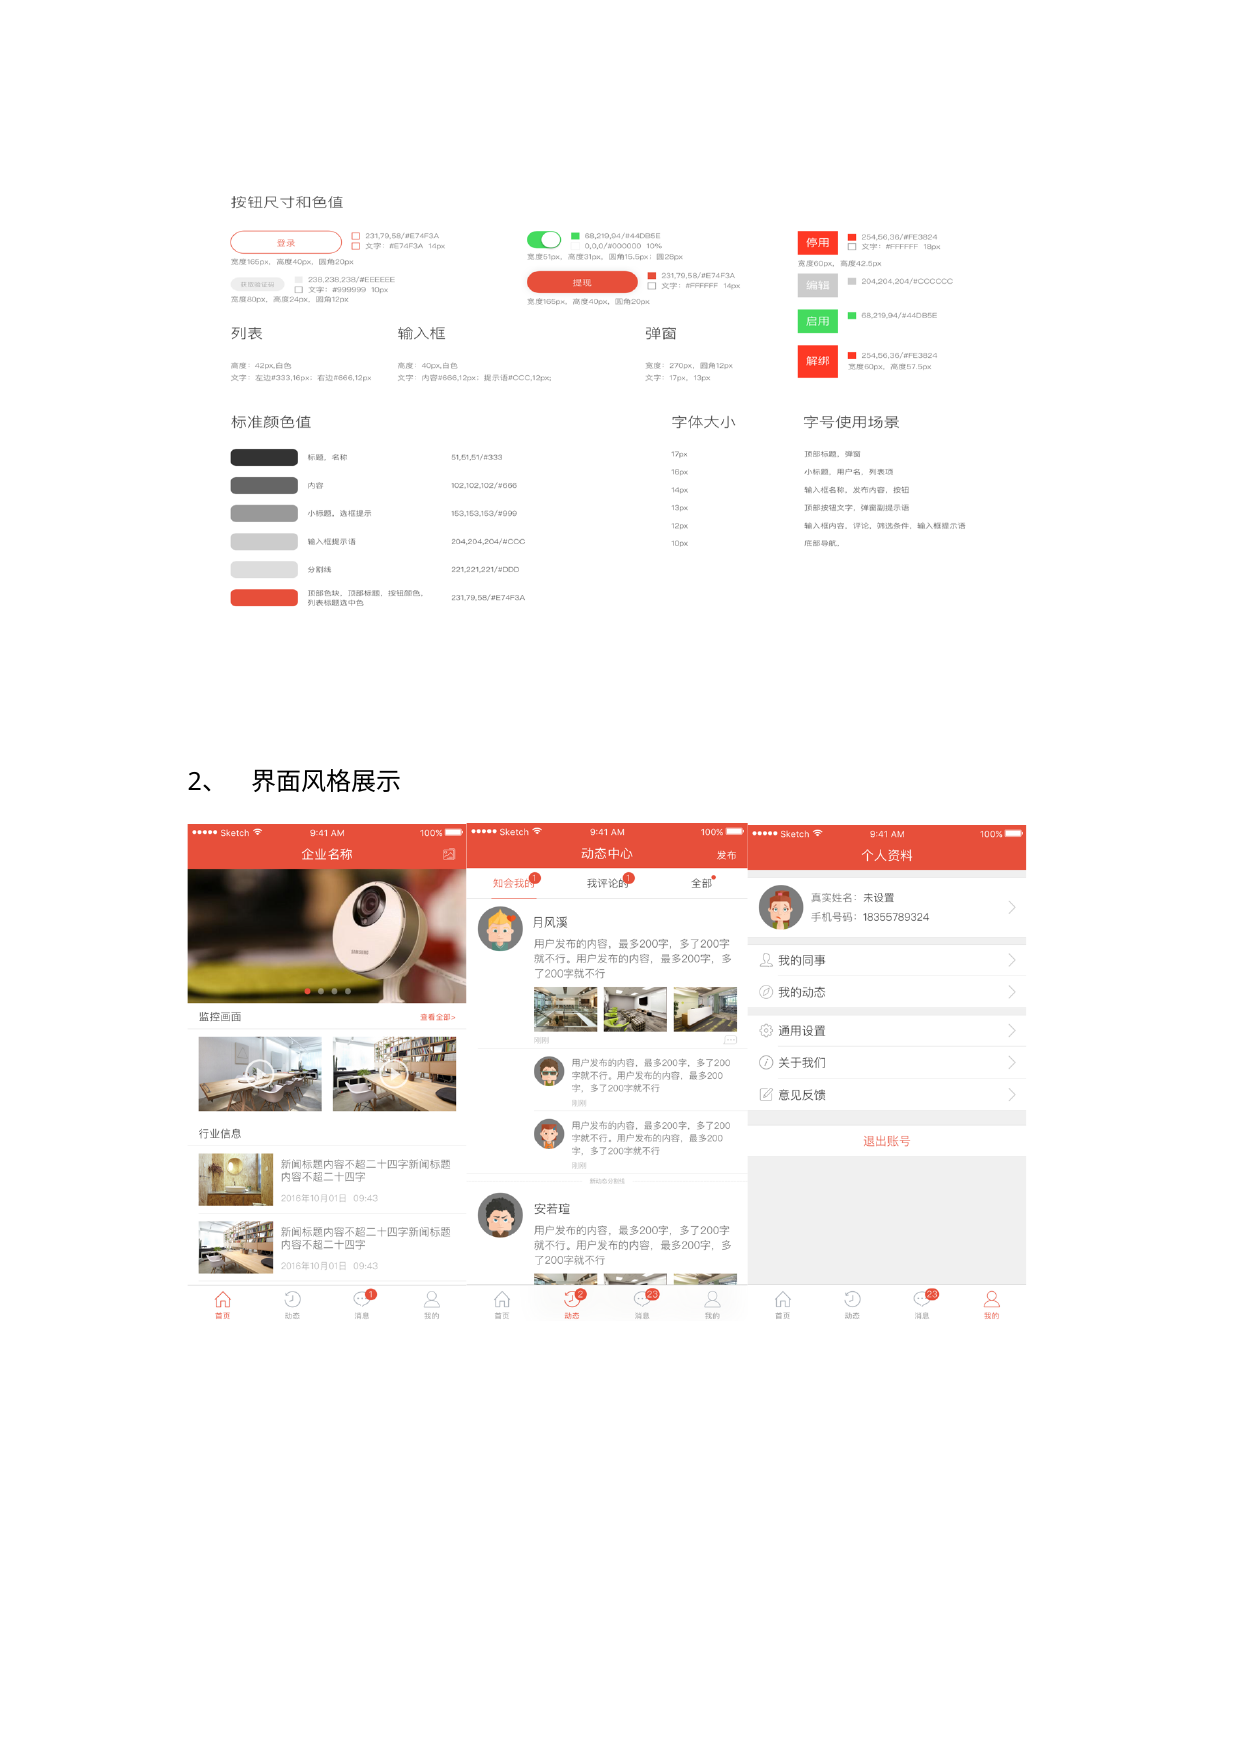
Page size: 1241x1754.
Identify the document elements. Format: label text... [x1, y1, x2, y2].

list 界面风格展示 [187, 747, 1053, 812]
picture [190, 162, 1050, 722]
picture [187, 823, 1027, 1321]
